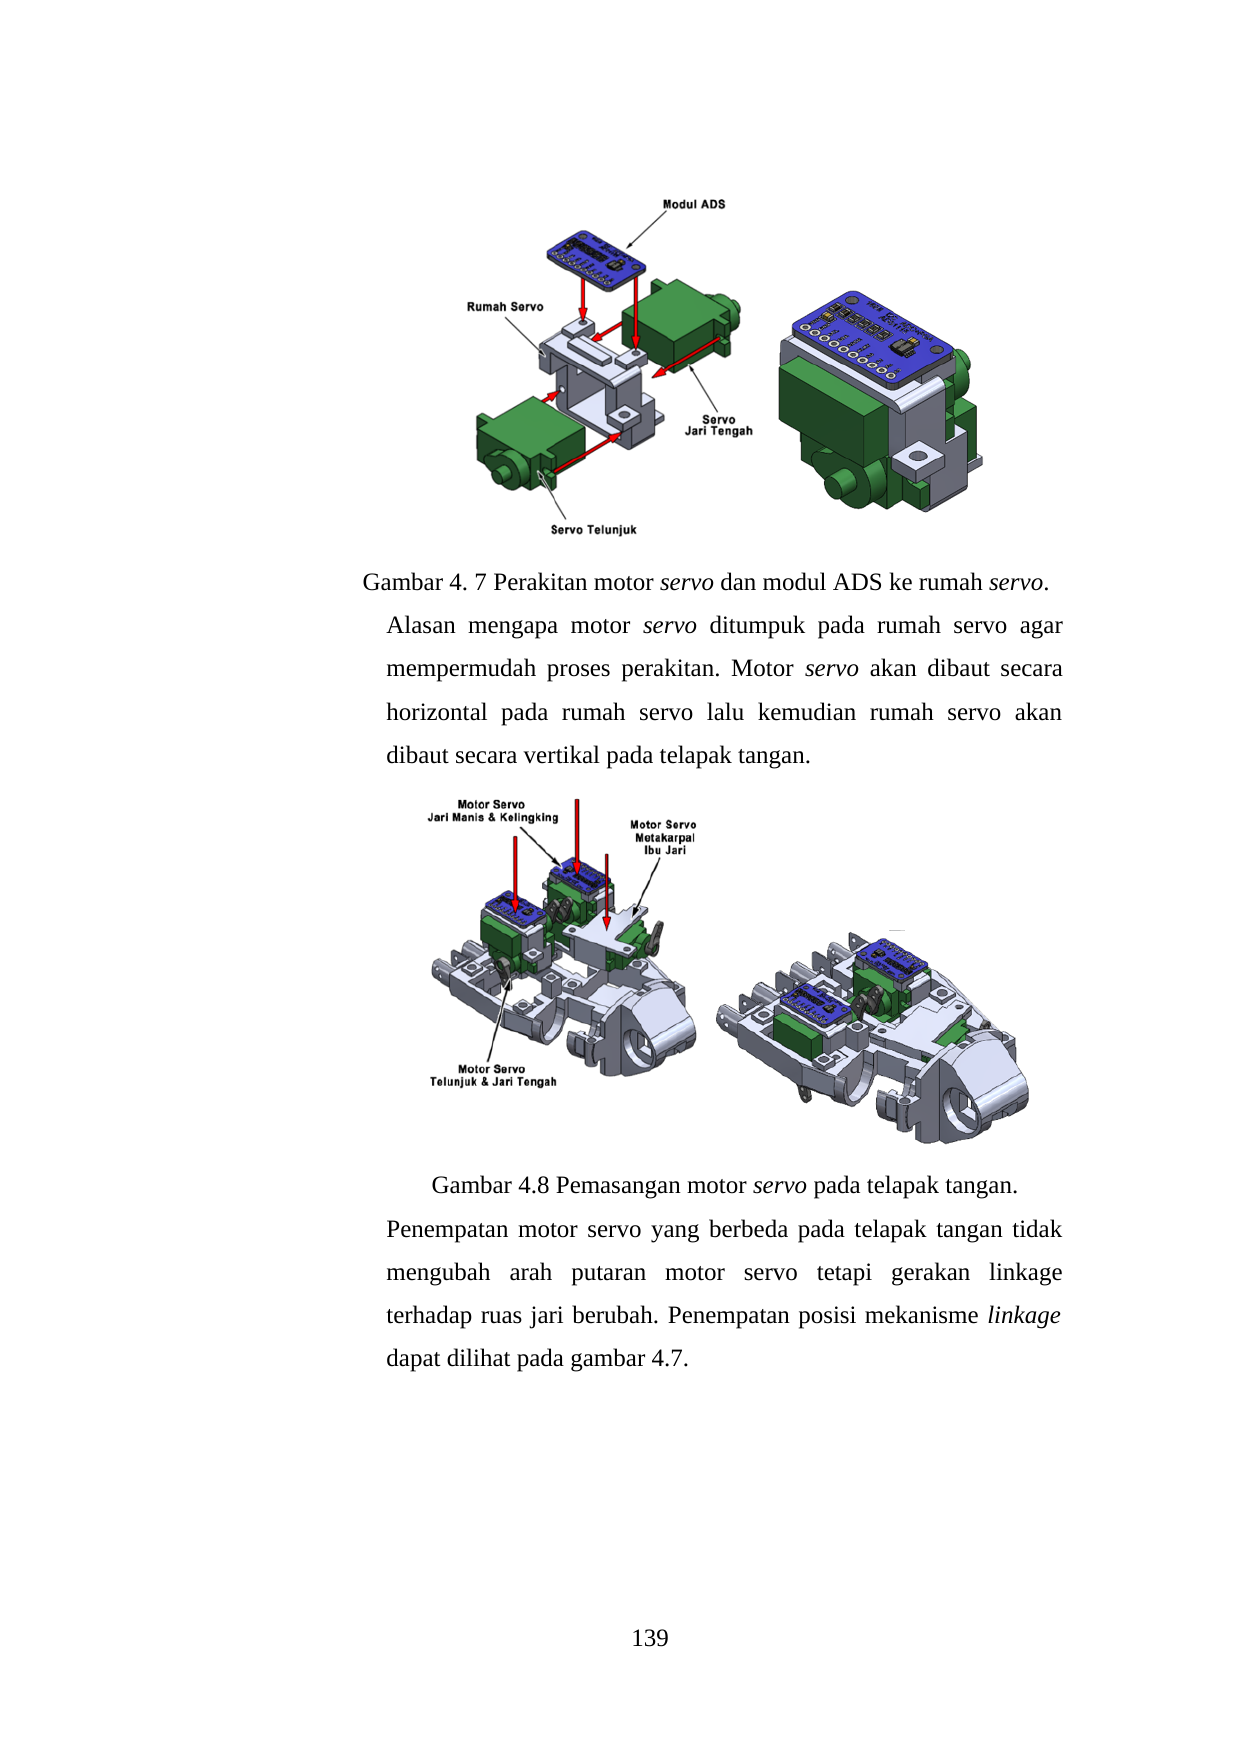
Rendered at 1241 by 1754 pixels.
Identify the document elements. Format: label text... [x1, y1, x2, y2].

text Gambar 4. 7 Perakitan motor servo dan modul ADS ke rumah servo. [330, 567, 1063, 596]
picture [442, 177, 1007, 553]
picture [414, 782, 1035, 1157]
text Alasan mengapa motor servo ditumpuk pada rumah servo agar mempermudah proses perakitan. Motor servo akan dibaut secara horizontal pada rumah servo lalu kemudian rumah servo akan dibaut secara vertikal pada telapak tangan. [386, 610, 1063, 768]
text Gambar 4.8 Pemasangan motor servo pada telapak tangan. [386, 1171, 1063, 1199]
text Penempatan motor servo yang berbeda pada telapak tangan tidak mengubah arah putaran motor servo tetapi gerakan linkage terhadap ruas jari berubah. Penempatan posisi mekanisme linkage dapat dilihat pada gambar 4.7. [386, 1214, 1063, 1372]
